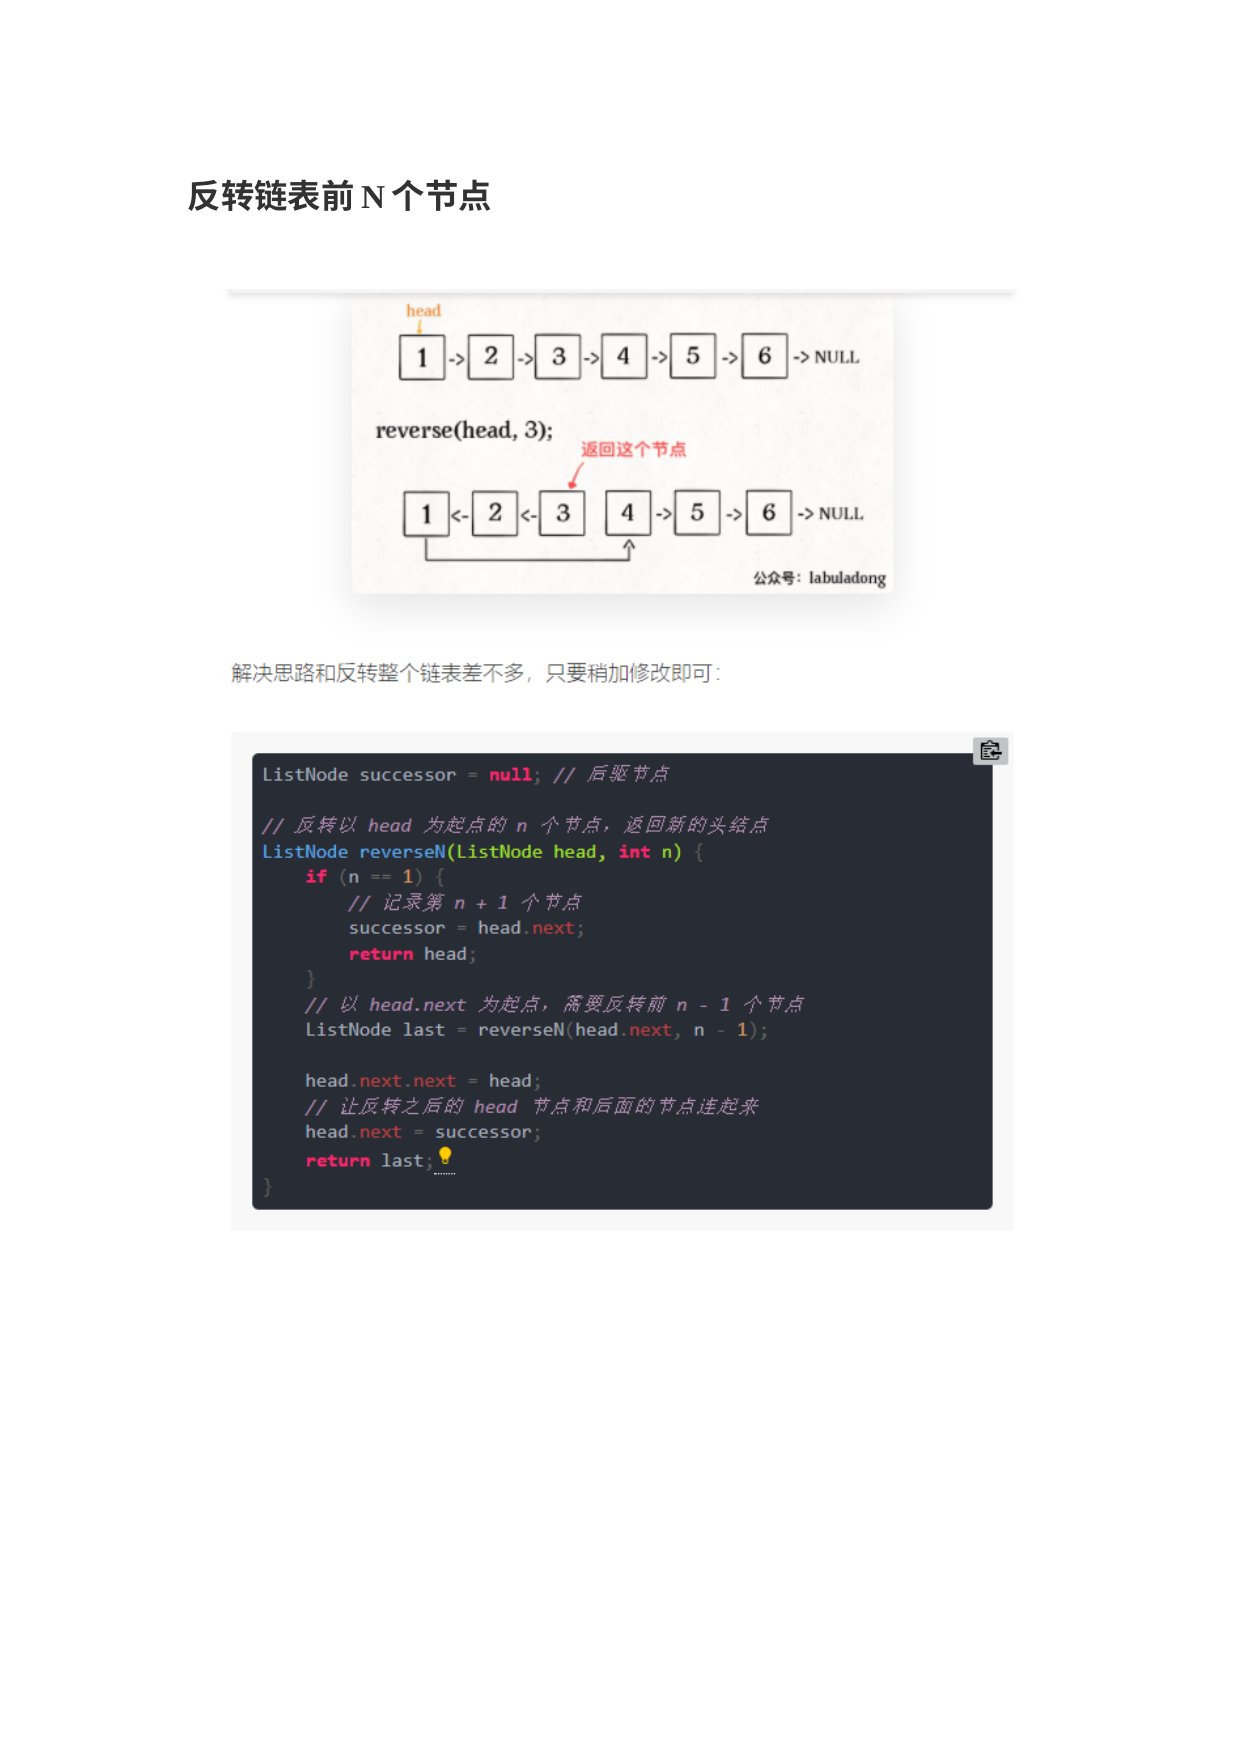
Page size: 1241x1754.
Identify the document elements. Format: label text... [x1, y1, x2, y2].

subtitle 反转链表前N个节点 [187, 162, 1053, 227]
picture [187, 289, 1053, 1236]
